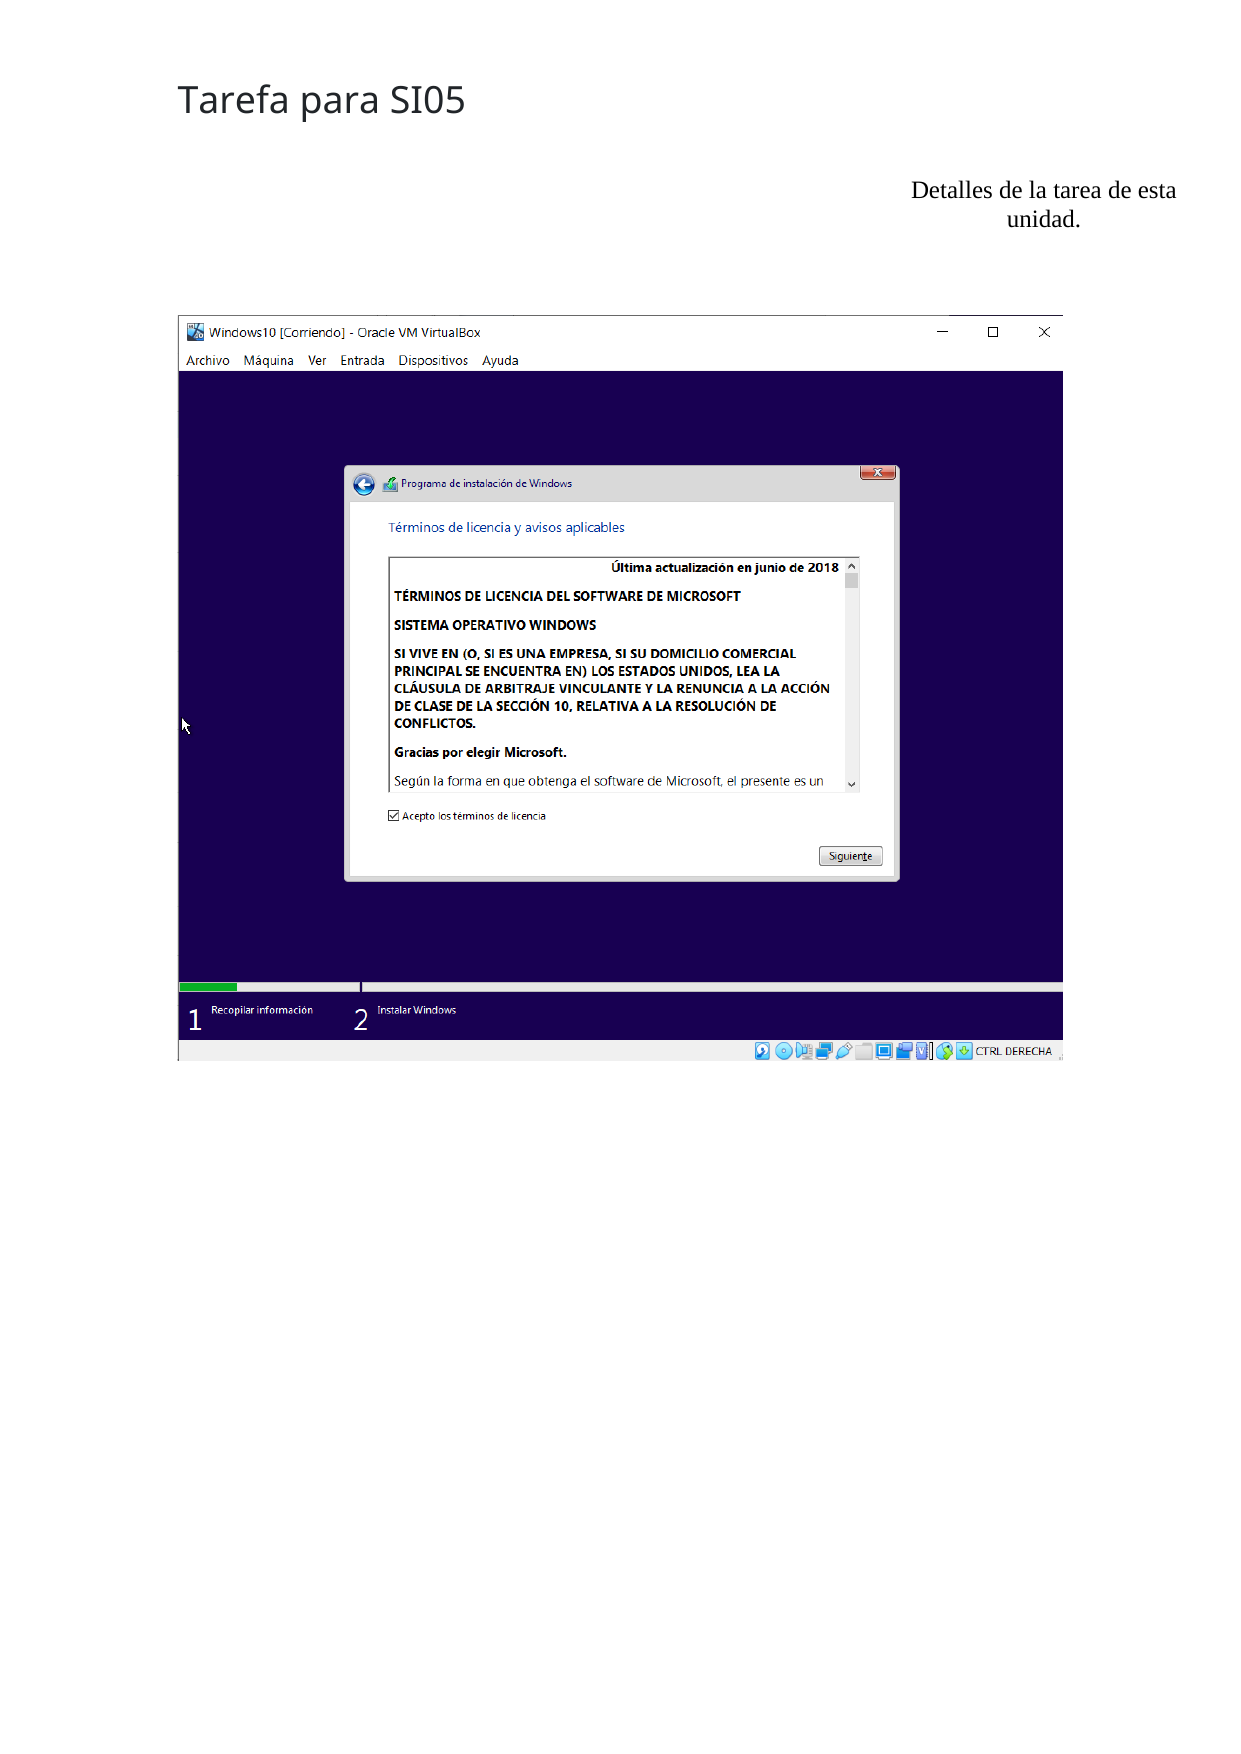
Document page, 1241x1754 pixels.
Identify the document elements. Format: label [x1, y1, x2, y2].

picture [177, 315, 1063, 1061]
